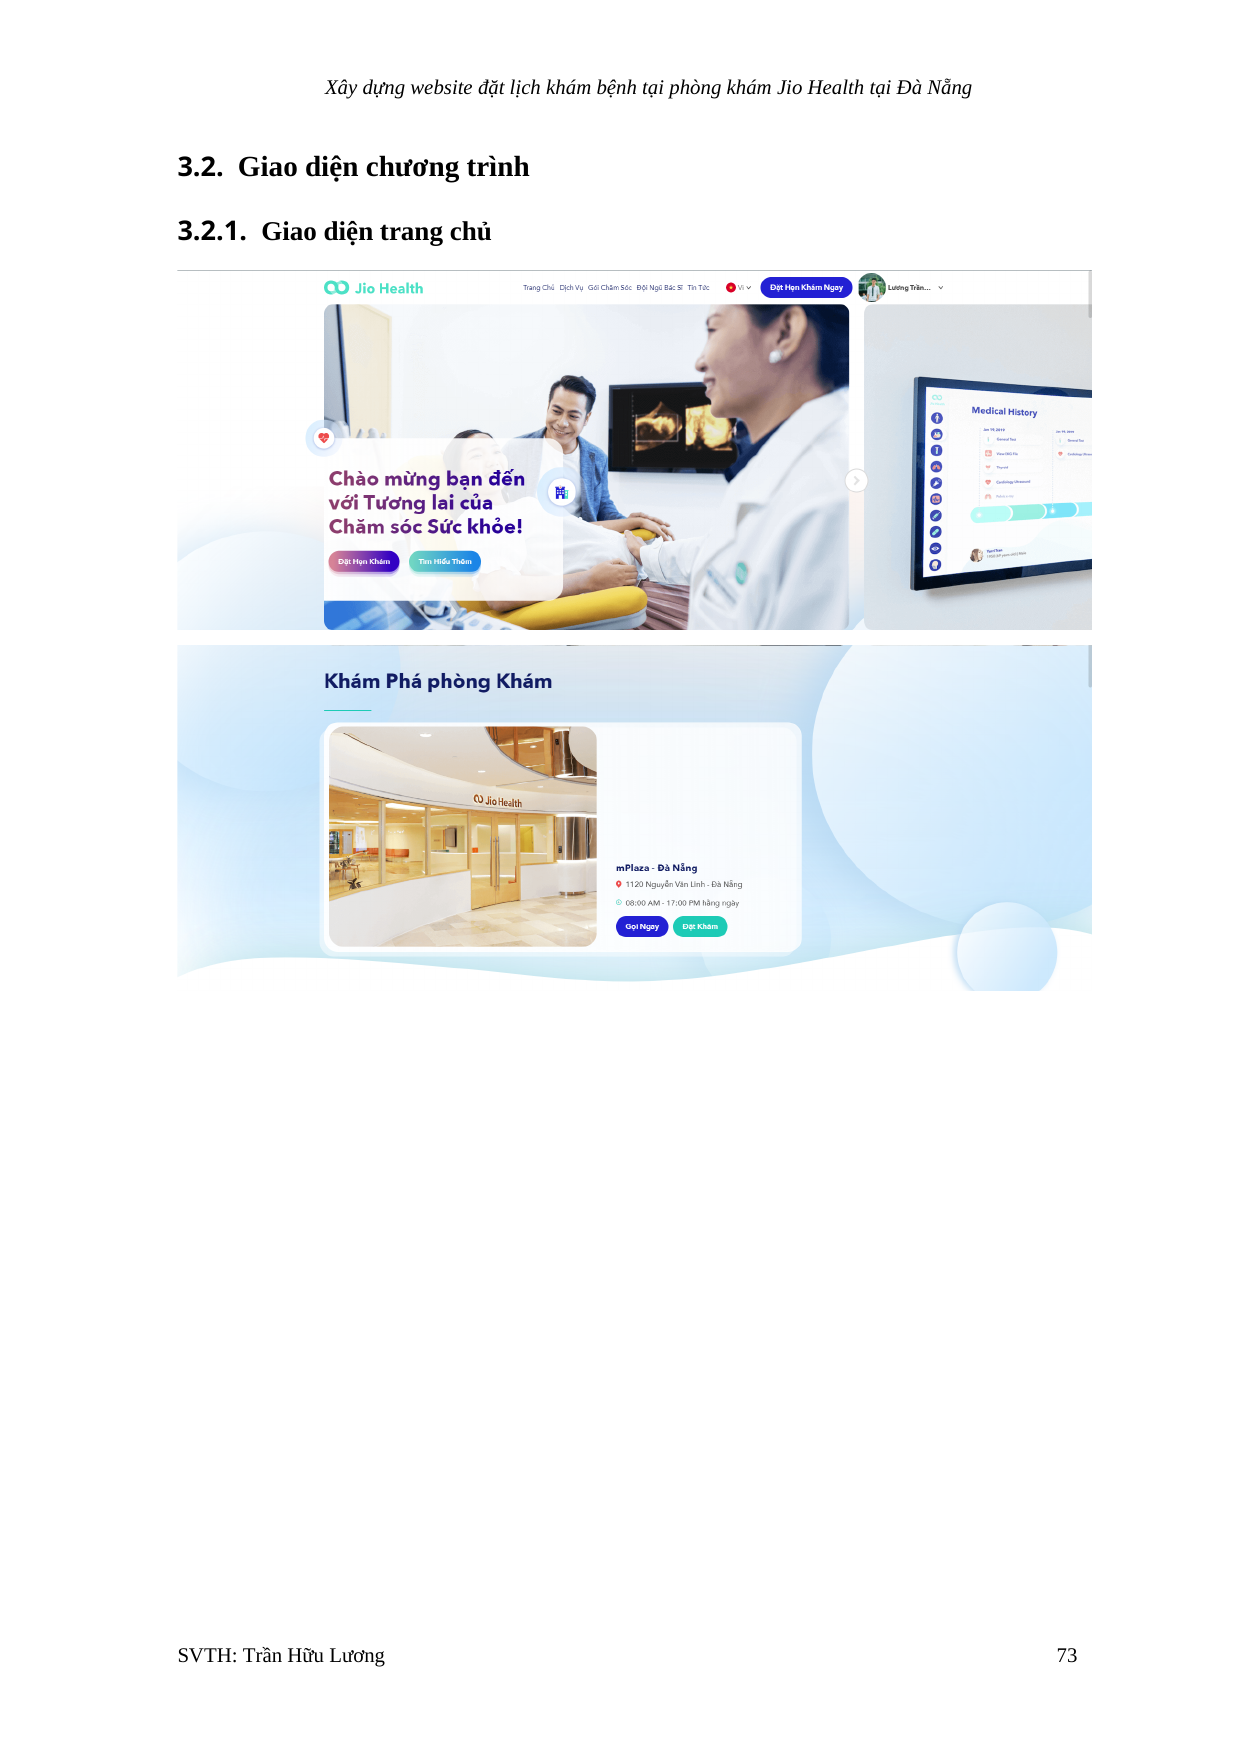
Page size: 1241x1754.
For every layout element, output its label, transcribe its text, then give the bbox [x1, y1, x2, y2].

picture [177, 645, 1092, 991]
subtitle Giao diện trang chủ [177, 211, 1122, 248]
subtitle Giao diện chương trình [177, 148, 1122, 184]
picture [177, 270, 1092, 630]
